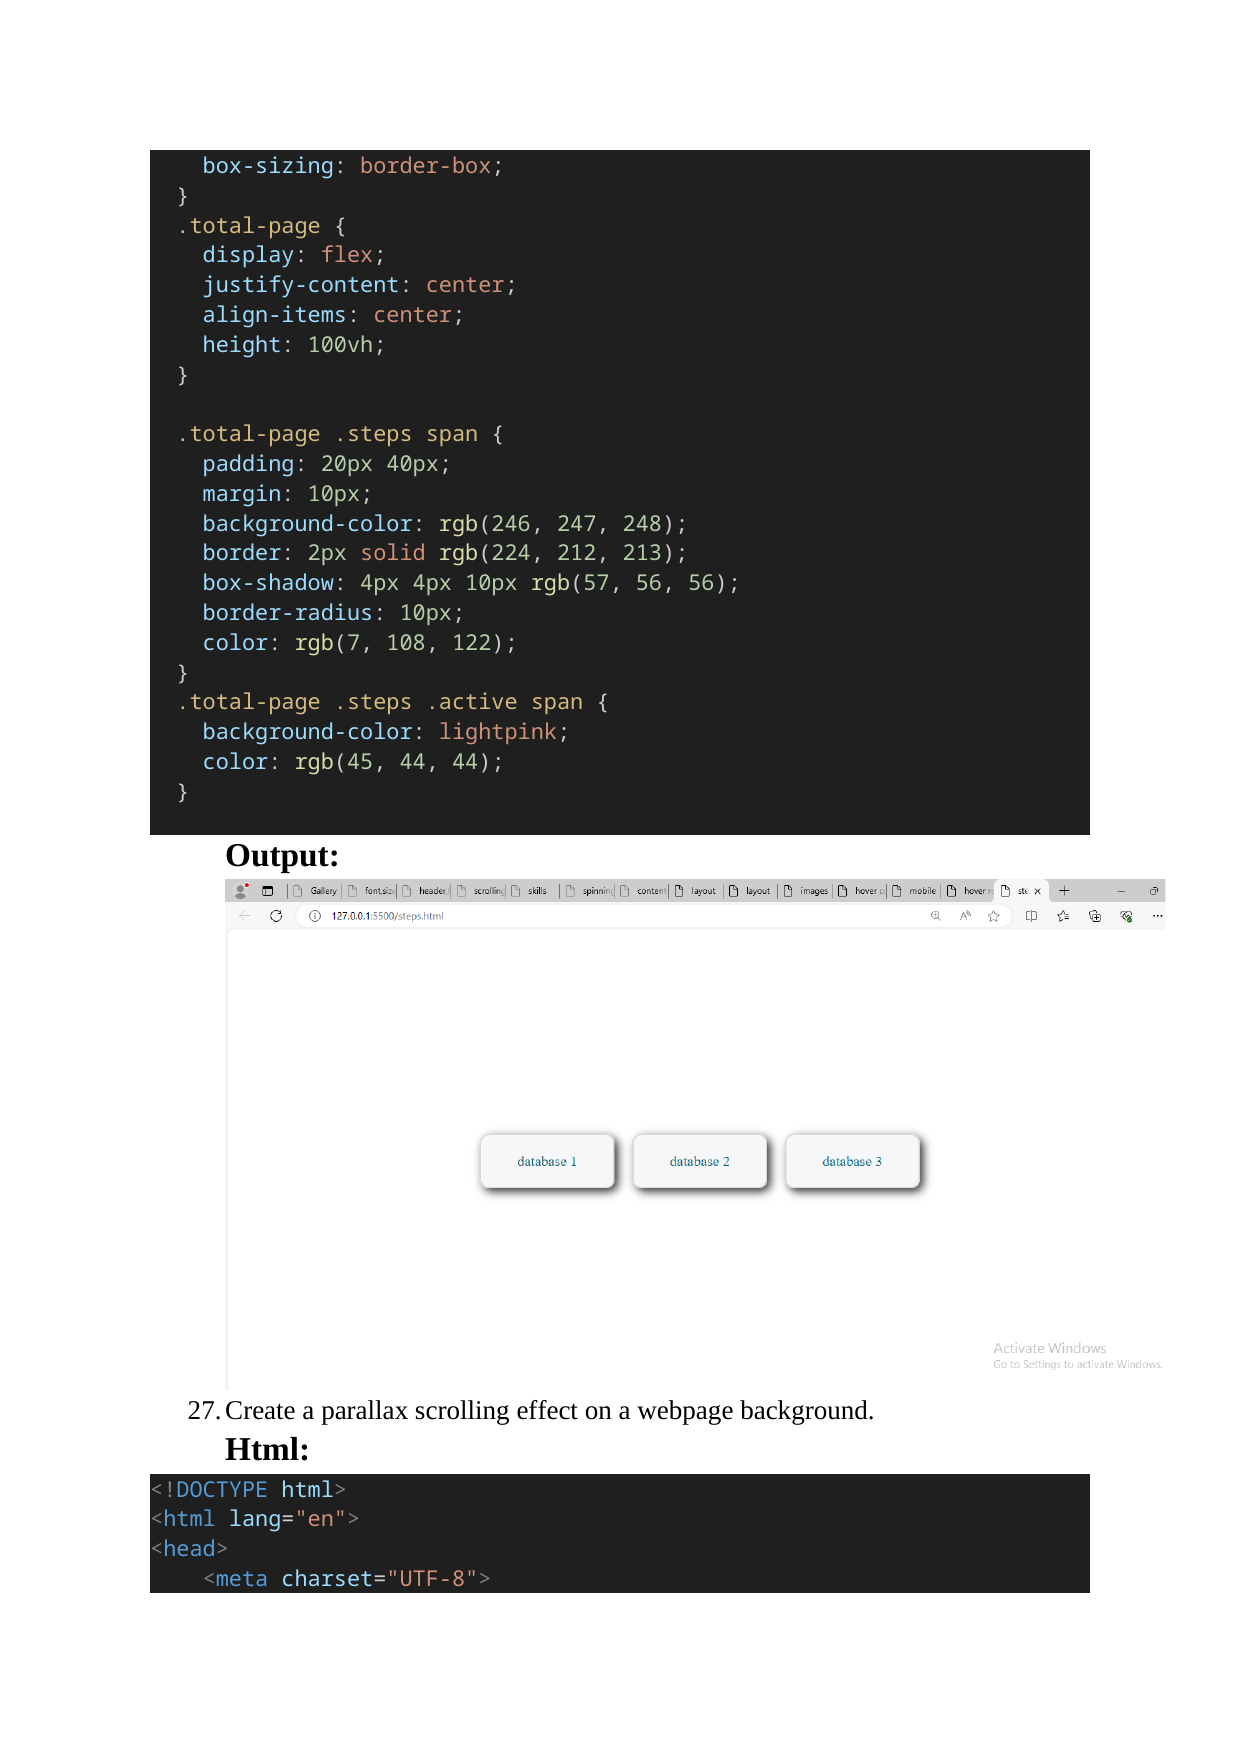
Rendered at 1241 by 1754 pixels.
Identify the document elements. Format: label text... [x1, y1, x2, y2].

text color: rgb(45, 44, 44); [150, 746, 1090, 776]
text box-shadow: 4px 4px 10px rgb(57, 56, 56); [150, 567, 1090, 597]
list Create a parallax scrolling effect on a webpage background. [187, 1394, 1090, 1425]
text padding: 20px 40px; [150, 448, 1090, 478]
text } [150, 776, 1090, 805]
text } [150, 656, 1090, 686]
text } [150, 358, 1090, 388]
text .total-page .steps span { [150, 418, 1090, 448]
text height: 100vh; [150, 329, 1090, 358]
text Output: [225, 835, 1090, 873]
text background-color: lightpink; [150, 716, 1090, 746]
text <meta charset="UTF-8"> [150, 1563, 1090, 1593]
text <head> [150, 1533, 1090, 1563]
text margin: 10px; [150, 478, 1090, 507]
text color: rgb(7, 108, 122); [150, 627, 1090, 656]
text } [150, 180, 1090, 209]
text .total-page { [150, 209, 1090, 239]
picture [225, 879, 1166, 1390]
text Html: [225, 1429, 1090, 1468]
text border-radius: 10px; [150, 597, 1090, 627]
text background-color: rgb(246, 247, 248); [150, 507, 1090, 537]
text <html lang="en"> [150, 1503, 1090, 1533]
text justify-content: center; [150, 269, 1090, 299]
text box-sizing: border-box; [150, 150, 1090, 180]
text display: flex; [150, 239, 1090, 269]
text .total-page .steps .active span { [150, 686, 1090, 716]
text <!DOCTYPE html> [150, 1474, 1090, 1503]
text border: 2px solid rgb(224, 212, 213); [150, 537, 1090, 567]
text align-items: center; [150, 299, 1090, 329]
